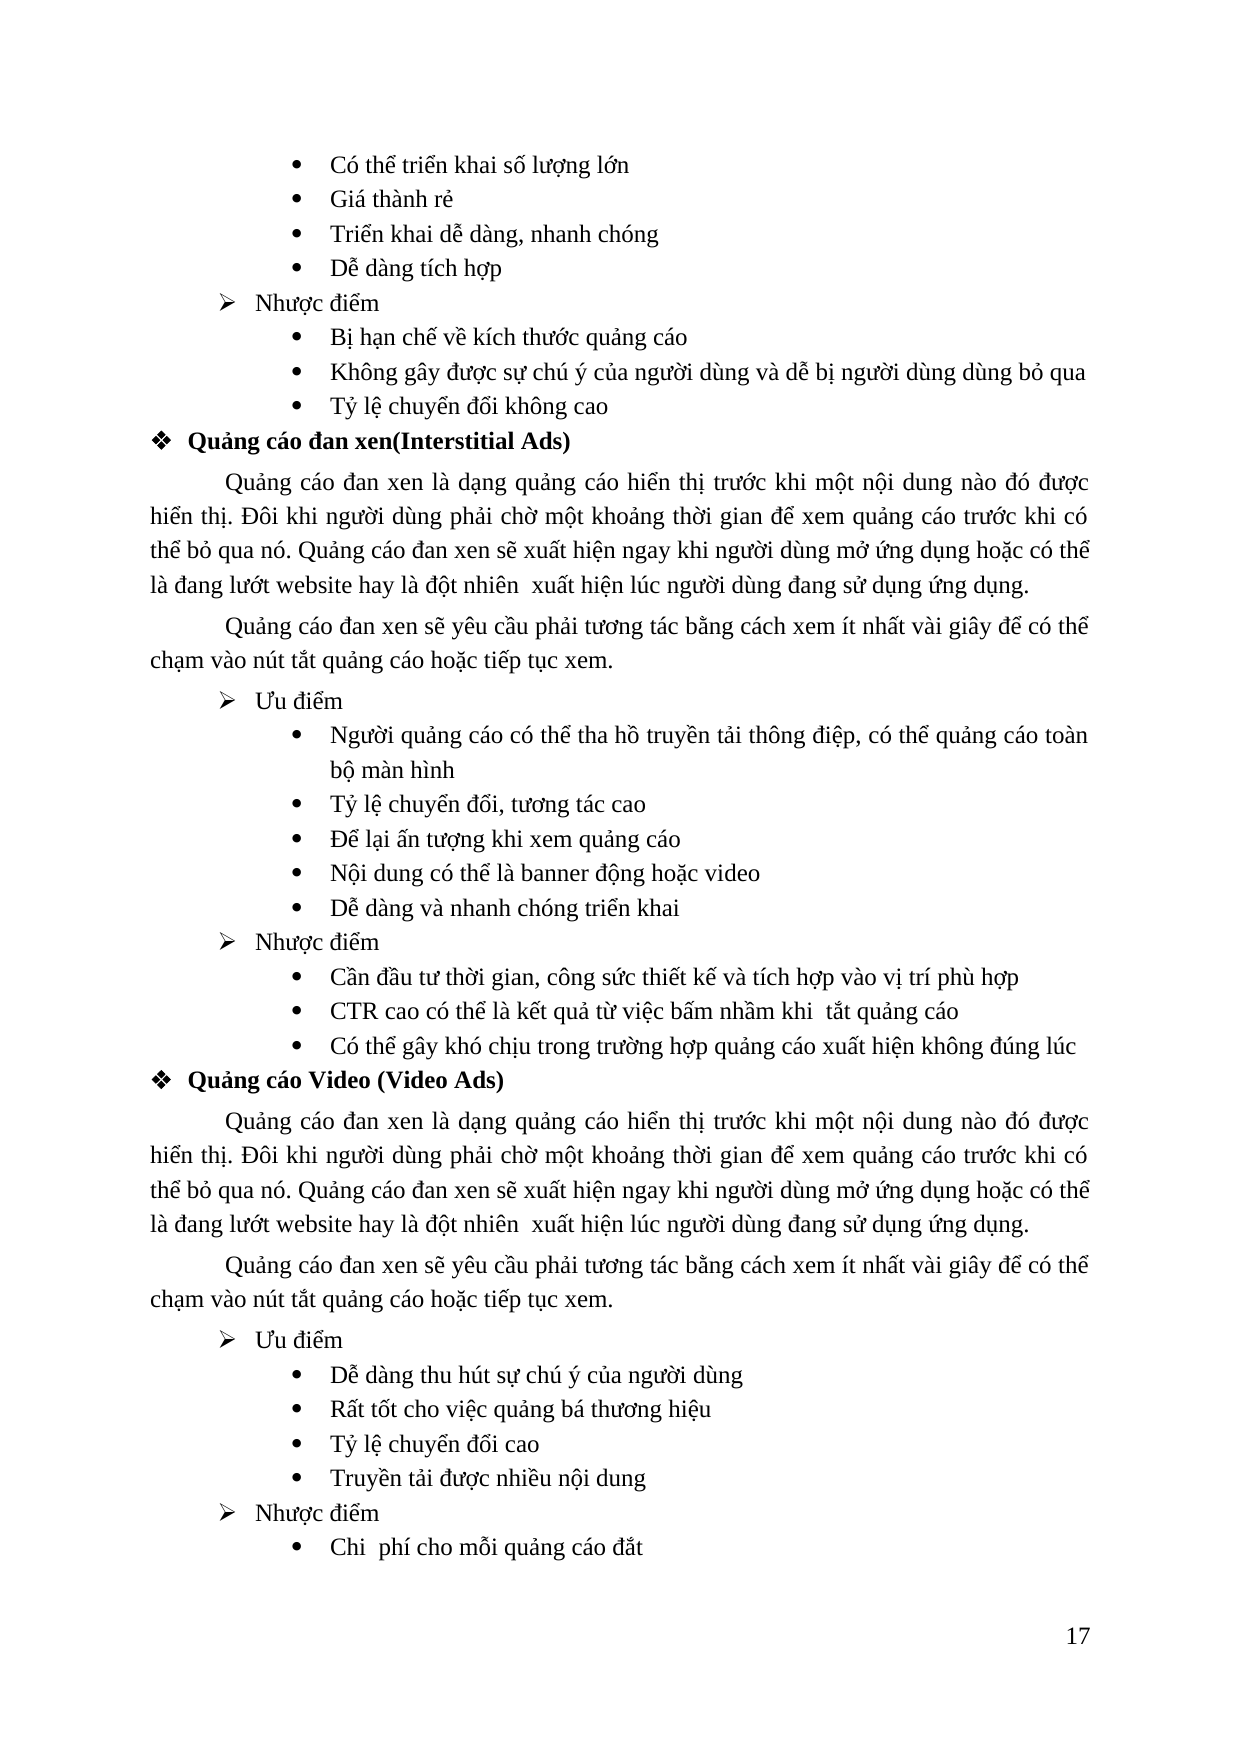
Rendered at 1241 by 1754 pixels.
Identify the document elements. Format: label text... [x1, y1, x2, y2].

list Triển khai dễ dàng, nhanh chóng [292, 219, 1090, 248]
text Quảng cáo đan xen là dạng quảng cáo hiển thị trước khi một nội dung nào đó được hiển thị. Đôi khi người dùng phải chờ một khoảng thời gian để xem quảng cáo trước khi có thể bỏ qua nó. Quảng cáo đan xen sẽ xuất hiện ngay khi người dùng mở ứng dụng hoặc có thể là đang lướt website hay là đột nhiên xuất hiện lúc người dùng đang sử dụng ứng dụng. [150, 467, 1090, 599]
list Dễ dàng tích hợp [292, 253, 1090, 282]
list Giá thành rẻ [292, 184, 1090, 213]
list Ưu điểm [217, 686, 1090, 715]
list Nhược điểm [217, 1498, 1090, 1526]
list Nhược điểm [217, 927, 1090, 956]
list Rất tốt cho việc quảng bá thương hiệu [292, 1394, 1090, 1423]
list Bị hạn chế về kích thước quảng cáo [292, 322, 1090, 351]
list CTR cao có thể là kết quả từ việc bấm nhầm khi tắt quảng cáo [292, 996, 1090, 1025]
list Người quảng cáo có thể tha hồ truyền tải thông điệp, có thể quảng cáo toàn bộ màn hình [292, 720, 1090, 784]
list Tỷ lệ chuyển đổi không cao [292, 391, 1090, 420]
list Dễ dàng và nhanh chóng triển khai [292, 893, 1090, 922]
list Truyền tải được nhiều nội dung [292, 1463, 1090, 1492]
text Quảng cáo đan xen sẽ yêu cầu phải tương tác bằng cách xem ít nhất vài giây để có thể chạm vào nút tắt quảng cáo hoặc tiếp tục xem. [150, 611, 1090, 674]
list Ưu điểm [217, 1325, 1090, 1354]
list Quảng cáo đan xen(Interstitial Ads) [150, 426, 1090, 454]
list Tỷ lệ chuyển đổi, tương tác cao [292, 789, 1090, 818]
list Quảng cáo Video (Video Ads) [150, 1065, 1090, 1094]
text Quảng cáo đan xen sẽ yêu cầu phải tương tác bằng cách xem ít nhất vài giây để có thể chạm vào nút tắt quảng cáo hoặc tiếp tục xem. [150, 1250, 1090, 1313]
list Dễ dàng thu hút sự chú ý của người dùng [292, 1360, 1090, 1388]
list Tỷ lệ chuyển đổi cao [292, 1429, 1090, 1457]
list Có thể triển khai số lượng lớn [292, 150, 1090, 179]
text Quảng cáo đan xen là dạng quảng cáo hiển thị trước khi một nội dung nào đó được hiển thị. Đôi khi người dùng phải chờ một khoảng thời gian để xem quảng cáo trước khi có thể bỏ qua nó. Quảng cáo đan xen sẽ xuất hiện ngay khi người dùng mở ứng dụng hoặc có thể là đang lướt website hay là đột nhiên xuất hiện lúc người dùng đang sử dụng ứng dụng. [150, 1106, 1090, 1238]
list Không gây được sự chú ý của người dùng và dễ bị người dùng dùng bỏ qua [292, 357, 1090, 386]
list Chi phí cho mỗi quảng cáo đắt [292, 1532, 1090, 1561]
list Cần đầu tư thời gian, công sức thiết kế và tích hợp vào vị trí phù hợp [292, 962, 1090, 991]
list Để lại ấn tượng khi xem quảng cáo [292, 824, 1090, 853]
list Nhược điểm [217, 288, 1090, 317]
list Nội dung có thể là banner động hoặc video [292, 858, 1090, 887]
list Có thể gây khó chịu trong trường hợp quảng cáo xuất hiện không đúng lúc [292, 1031, 1090, 1059]
